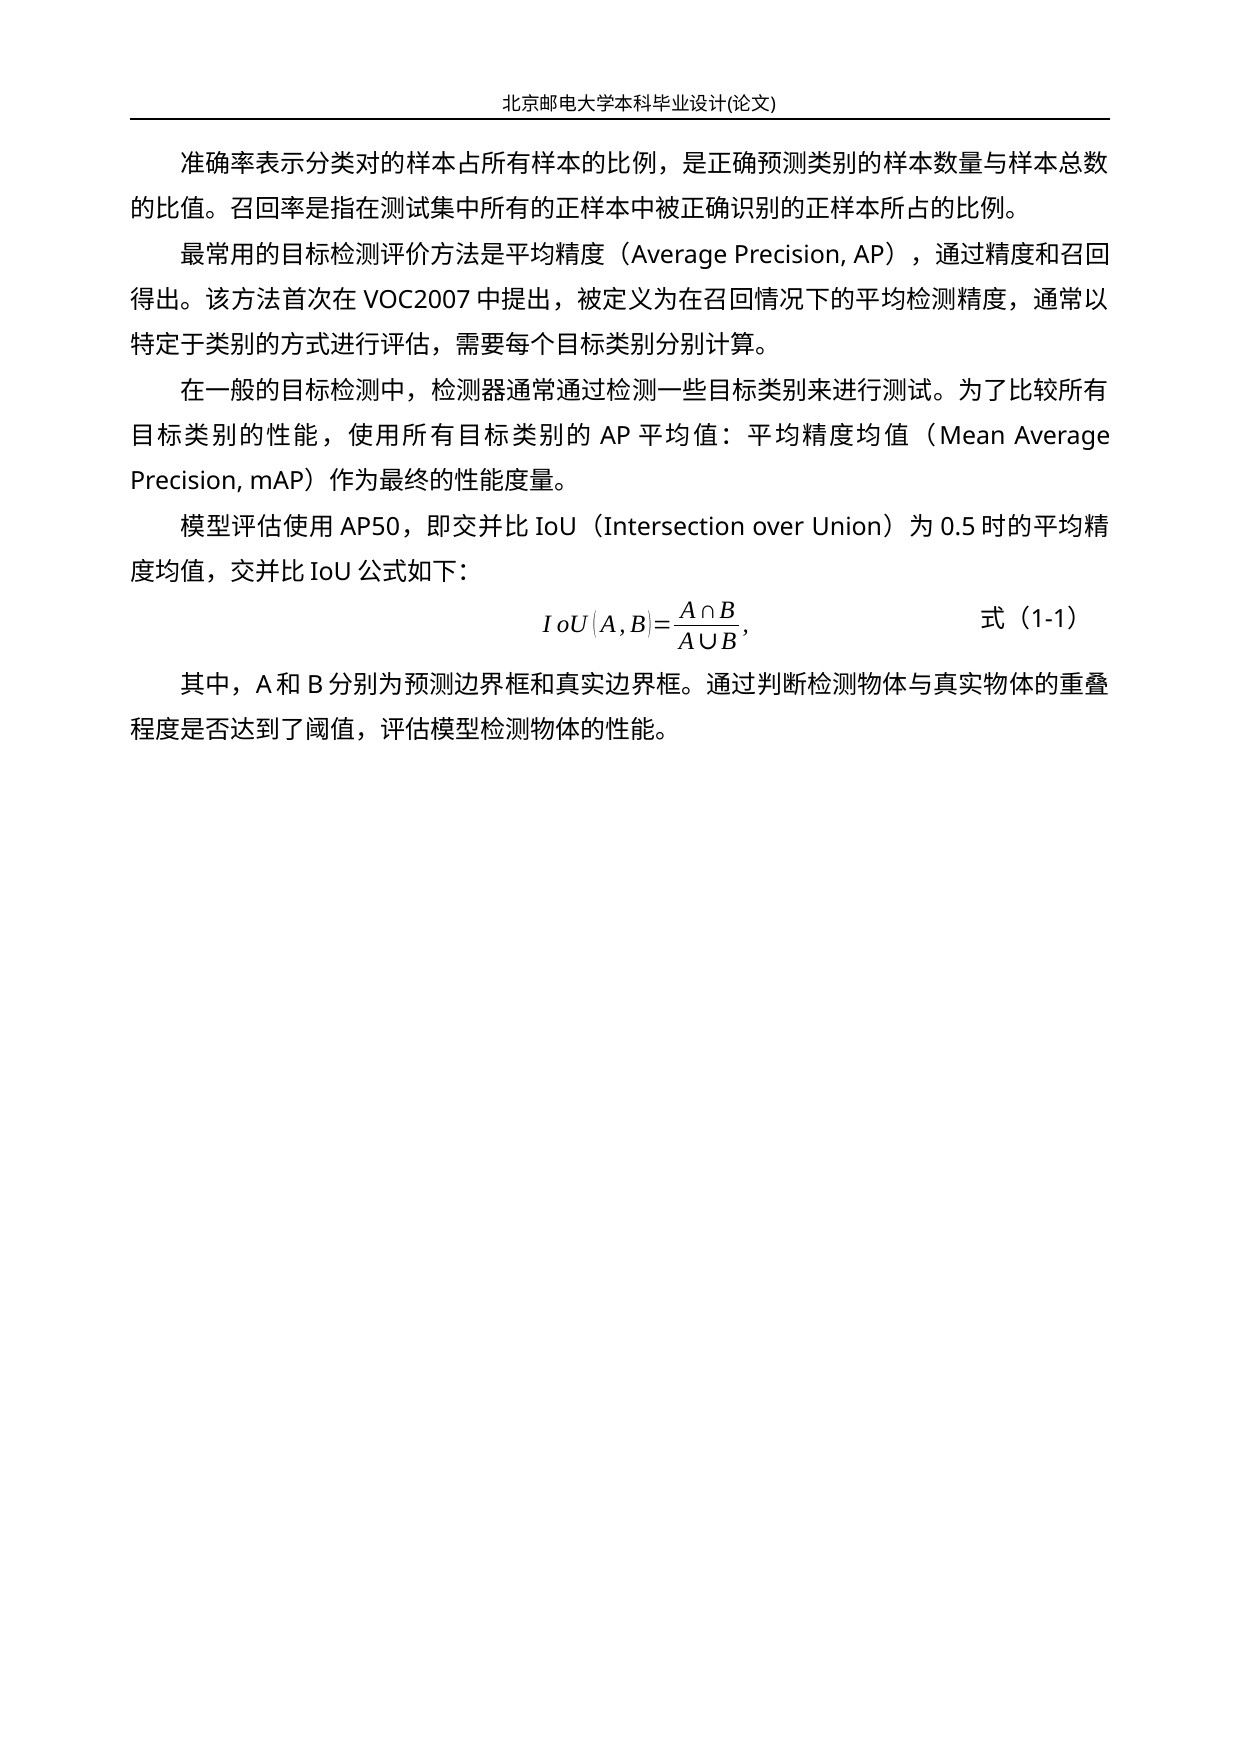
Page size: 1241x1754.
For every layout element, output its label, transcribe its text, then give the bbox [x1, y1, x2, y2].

text 最常用的目标检测评价方法是平均精度（Average Precision, AP），通过精度和召回得出。该方法首次在VOC2007中提出，被定义为在召回情况下的平均检测精度，通常以特定于类别的方式进行评估，需要每个目标类别分别计算。 [130, 234, 1110, 361]
text 其中，A和B分别为预测边界框和真实边界框。通过判断检测物体与真实物体的重叠程度是否达到了阈值，评估模型检测物体的性能。 [130, 664, 1110, 746]
text 模型评估使用AP50，即交并比IoU（Intersection over Union）为0.5时的平均精度均值，交并比IoU公式如下： [130, 506, 1110, 588]
text 在一般的目标检测中，检测器通常通过检测一些目标类别来进行测试。为了比较所有目标类别的性能，使用所有目标类别的AP平均值：平均精度均值（Mean Average Precision, mAP）作为最终的性能度量。 [130, 370, 1110, 497]
text 准确率表示分类对的样本占所有样本的比例，是正确预测类别的样本数量与样本总数的比值。召回率是指在测试集中所有的正样本中被正确识别的正样本所占的比例。 [130, 143, 1110, 225]
